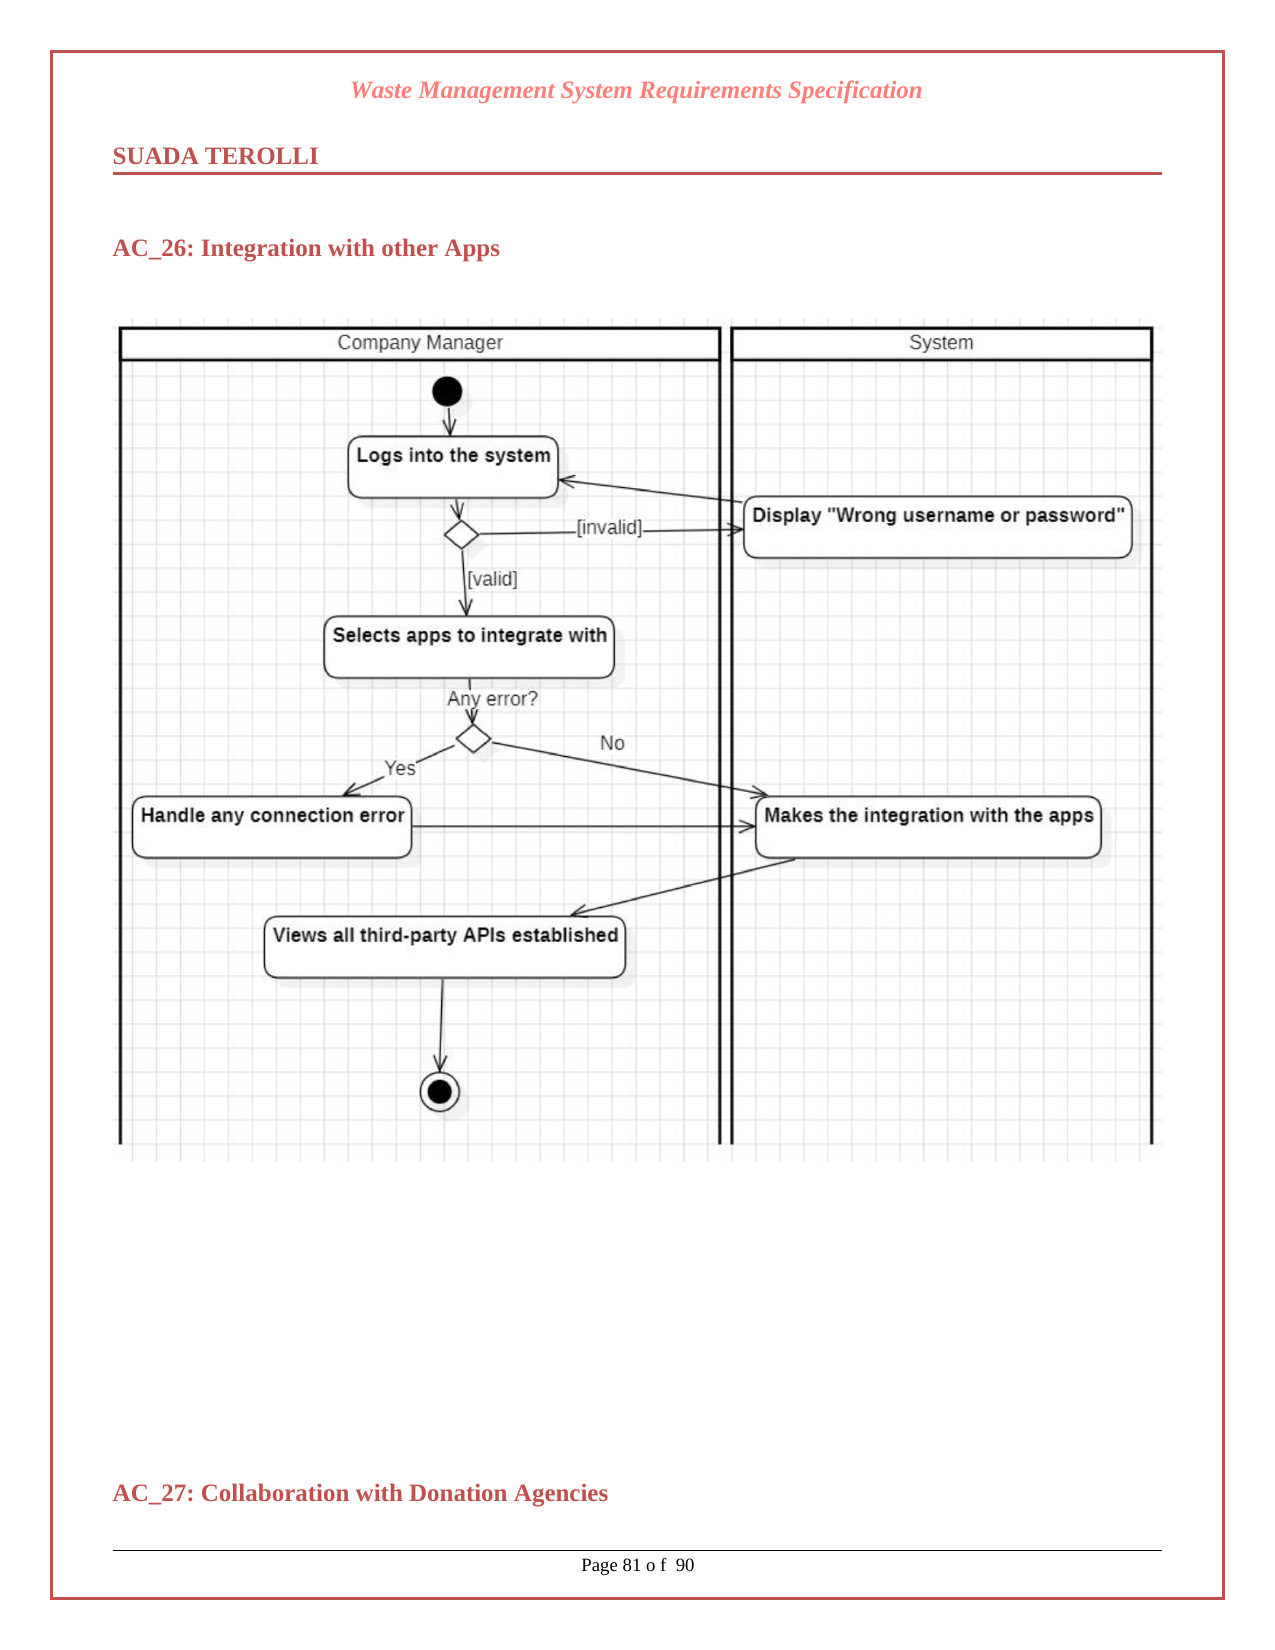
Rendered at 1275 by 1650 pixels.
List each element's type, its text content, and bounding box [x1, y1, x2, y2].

text SUADA TEROLLI [112, 141, 1162, 175]
picture [112, 318, 1163, 1162]
text AC_27: Collaboration with Donation Agencies [112, 1478, 1162, 1507]
text AC_26: Integration with other Apps [112, 233, 1162, 261]
